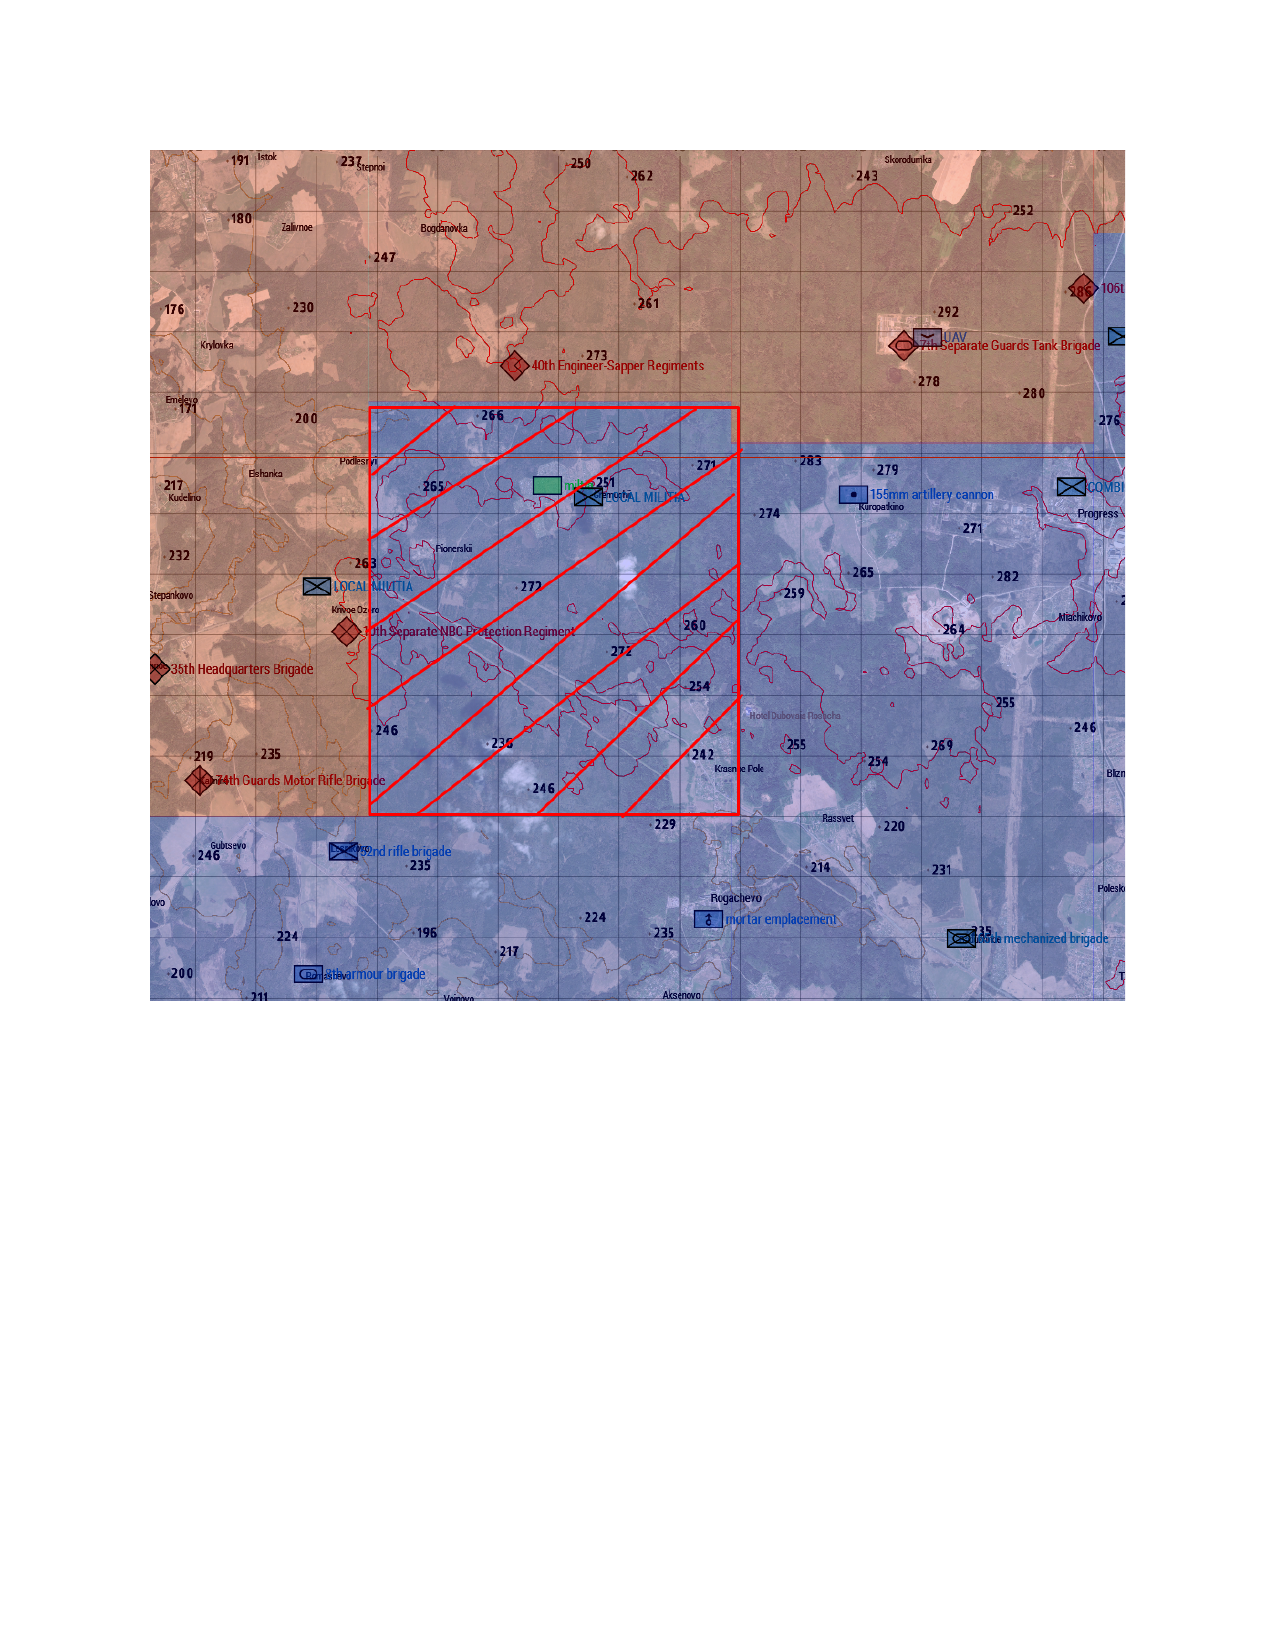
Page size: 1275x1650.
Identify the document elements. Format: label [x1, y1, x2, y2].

picture [150, 150, 1125, 1001]
